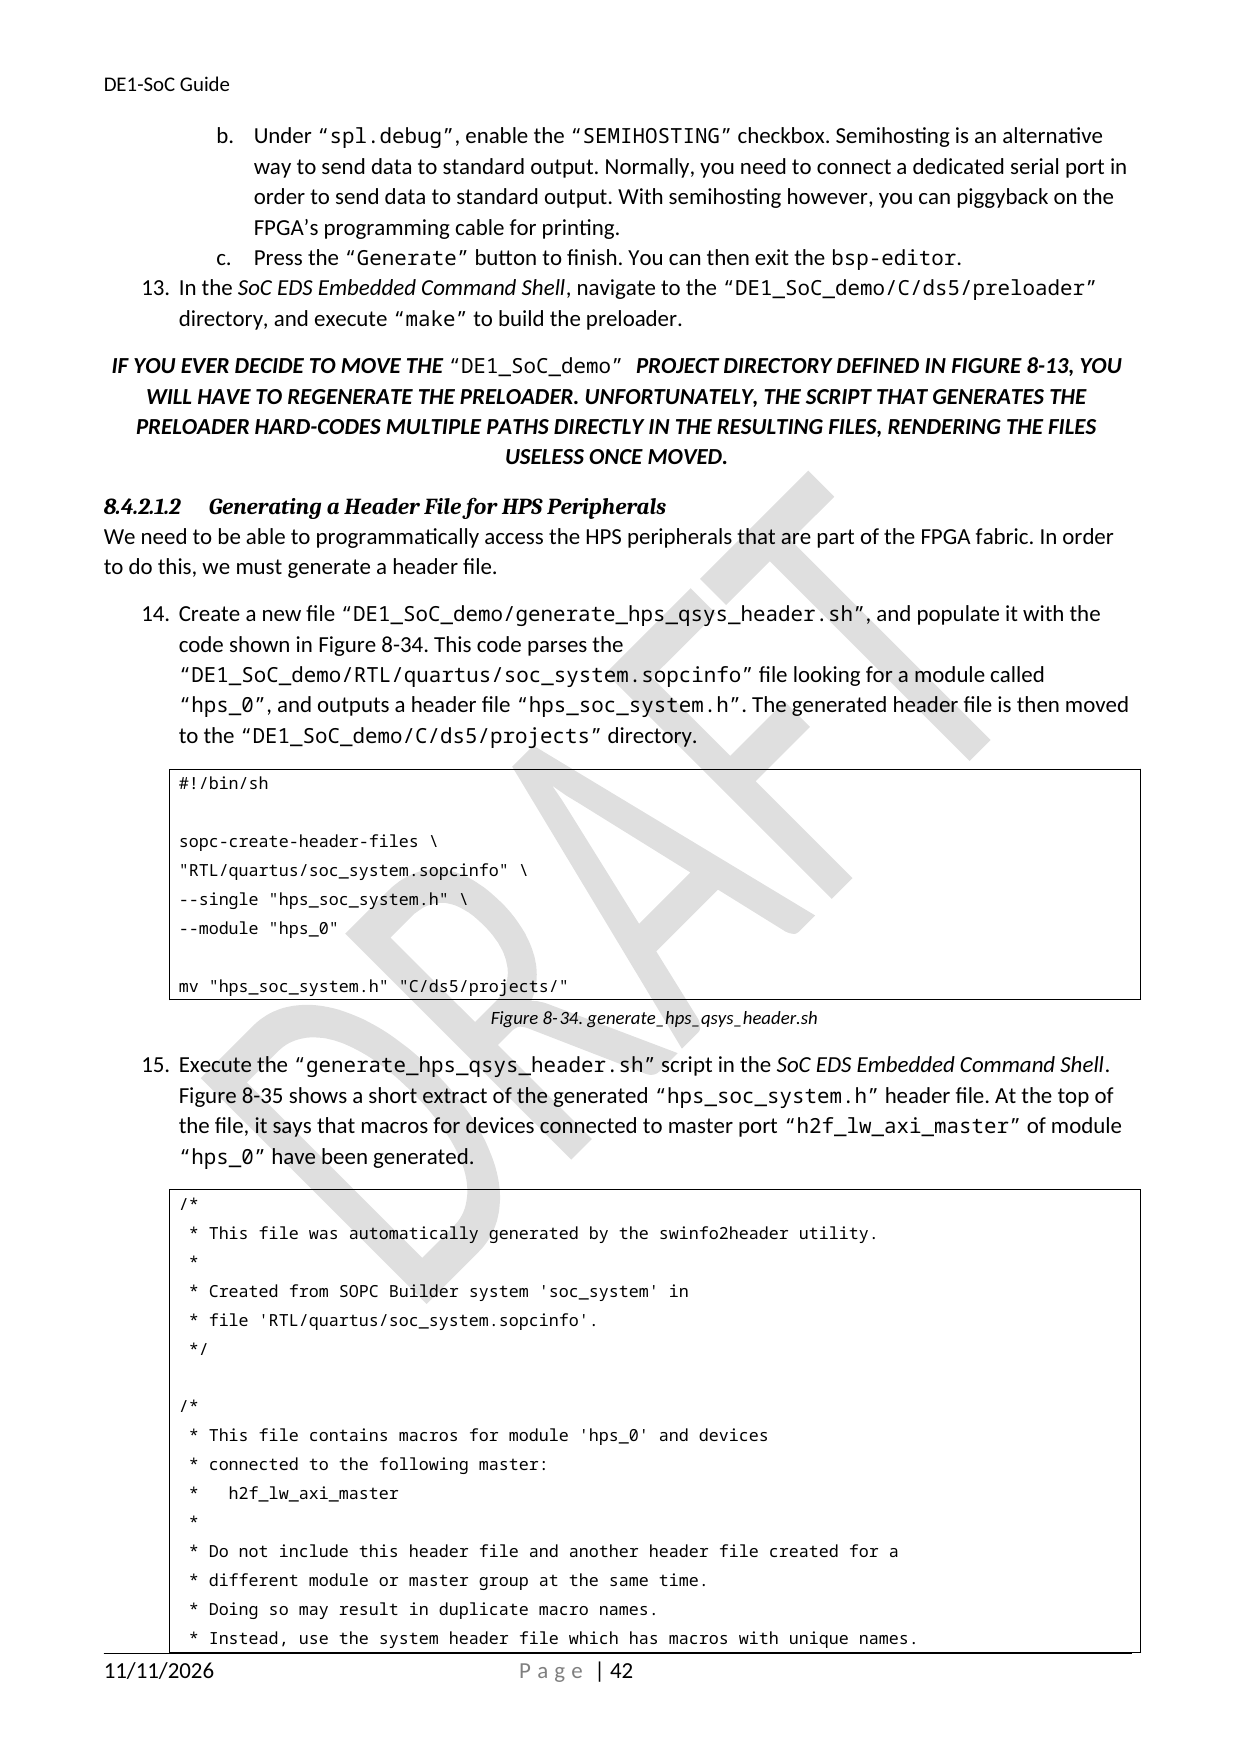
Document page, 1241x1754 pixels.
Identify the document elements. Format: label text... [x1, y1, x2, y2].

text /* [170, 1190, 1140, 1215]
text * h2f_lw_axi_master [170, 1479, 1140, 1505]
text --single "hps_soc_system.h" \ [170, 884, 1140, 910]
text * connected to the following master: [170, 1450, 1140, 1476]
text */ [170, 1334, 1140, 1360]
text * file 'RTL/quartus/soc_system.sopcinfo'. [170, 1305, 1140, 1331]
text * This file was automatically generated by the swinfo2header utility. [170, 1218, 1140, 1244]
text We need to be able to programmatically access the HPS peripherals that are part of the FPGA fabric. In order to do this, we must generate a header file. [103, 522, 1132, 580]
text /* [170, 1392, 1140, 1418]
list Press the “Generate” button to finish. You can then exit the bsp-editor. [216, 243, 1132, 271]
text * Doing so may result in duplicate macro names. [170, 1595, 1140, 1621]
text mv "hps_soc_system.h" "C/ds5/projects/" [170, 971, 1140, 999]
list Under “spl.debug”, enable the “SEMIHOSTING” checkbox. Semihosting is an alternative way to send data to standard output. Normally, you need to connect a dedicated serial port in order to send data to standard output. With semihosting however, you can piggyback on the FPGA’s programming cable for printing. [216, 122, 1132, 241]
text sopc-create-header-files \ [170, 826, 1140, 852]
text * [170, 1508, 1140, 1534]
text * Created from SOPC Builder system 'soc_system' in [170, 1276, 1140, 1302]
text * Instead, use the system header file which has macros with unique names. [170, 1624, 1140, 1652]
subtitle Generating a Header File for HPS Peripherals [103, 493, 1132, 520]
text --module "hps_0" [170, 913, 1140, 939]
text "RTL/quartus/soc_system.sopcinfo" \ [170, 855, 1140, 881]
text * [170, 1247, 1140, 1273]
text * different module or master group at the same time. [170, 1566, 1140, 1592]
text #!/bin/sh [170, 770, 1140, 794]
text * Do not include this header file and another header file created for a [170, 1537, 1140, 1563]
text * This file contains macros for module 'hps_0' and devices [170, 1421, 1140, 1447]
list In the SoC EDS Embedded Command Shell, navigate to the “DE1_SoC_demo/C/ds5/preloader” directory, and execute “make” to build the preloader. [141, 273, 1132, 333]
